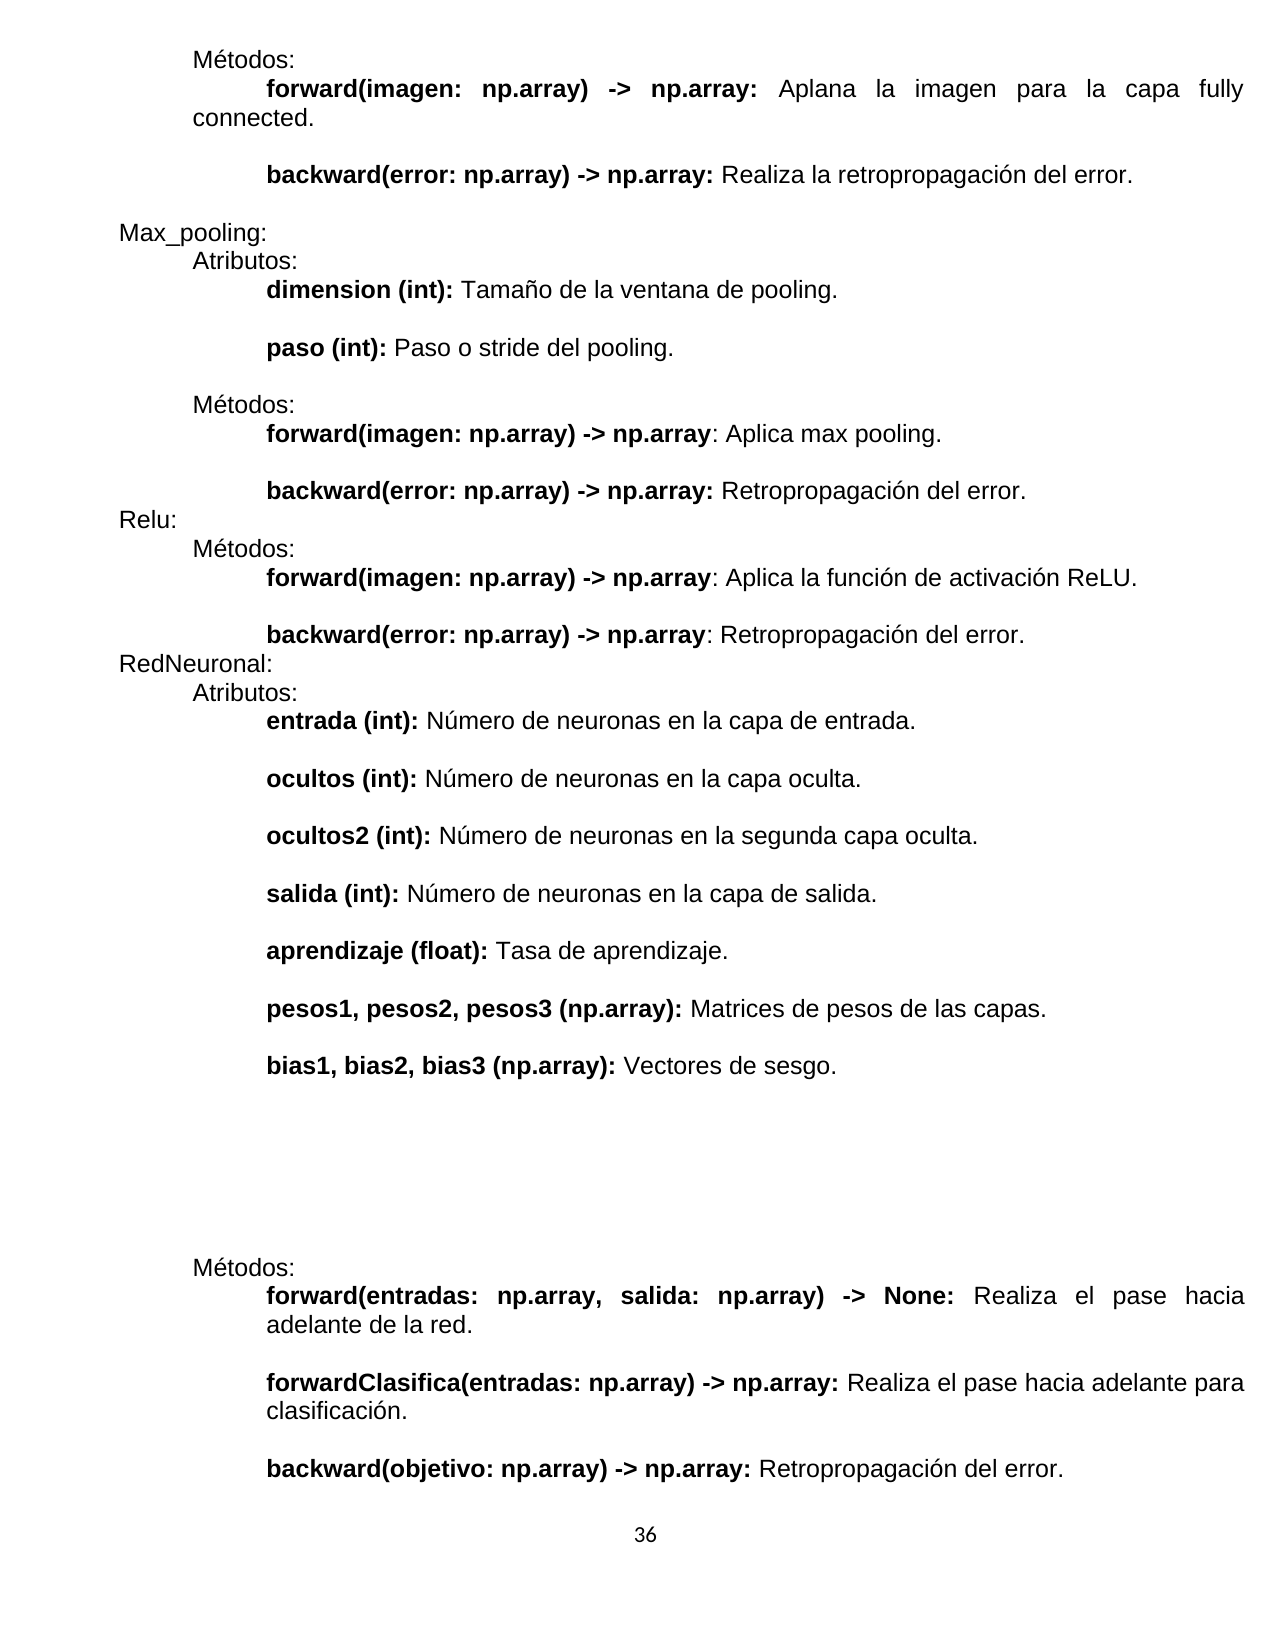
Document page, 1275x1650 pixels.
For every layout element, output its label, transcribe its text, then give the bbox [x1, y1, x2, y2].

text forward(entradas: np.array, salida: np.array) -> None: Realiza el pase hacia adelante de la red. [266, 1281, 1245, 1339]
text backward(error: np.array) -> np.array: Retropropagación del error. [266, 620, 1245, 649]
text forward(imagen: np.array) -> np.array: Aplana la imagen para la capa fully connected. [192, 74, 1245, 131]
text RedNeuronal: [45, 649, 1245, 677]
text Métodos: [192, 45, 1245, 74]
text Métodos: [119, 390, 1245, 419]
text Relu: [45, 505, 1245, 534]
text backward(error: np.array) -> np.array: Realiza la retropropagación del error. [192, 160, 1245, 189]
text bias1, bias2, bias3 (np.array): Vectores de sesgo. [266, 1051, 1245, 1080]
text paso (int): Paso o stride del pooling. [266, 332, 1245, 361]
text forward(imagen: np.array) -> np.array: Aplica max pooling. [266, 419, 1245, 447]
text ocultos (int): Número de neuronas en la capa oculta. [266, 764, 1245, 792]
text entrada (int): Número de neuronas en la capa de entrada. [266, 706, 1245, 735]
text Atributos: [119, 246, 1245, 275]
text Atributos: [119, 677, 1245, 706]
text Métodos: [119, 534, 1245, 562]
text Max_pooling: [45, 217, 1245, 246]
text aprendizaje (float): Tasa de aprendizaje. [266, 936, 1245, 965]
text forward(imagen: np.array) -> np.array: Aplica la función de activación ReLU. [266, 562, 1245, 591]
text backward(objetivo: np.array) -> np.array: Retropropagación del error. [266, 1454, 1245, 1482]
text forwardClasifica(entradas: np.array) -> np.array: Realiza el pase hacia adelante para clasificación. [266, 1367, 1245, 1425]
text ocultos2 (int): Número de neuronas en la segunda capa oculta. [266, 821, 1245, 850]
text dimension (int): Tamaño de la ventana de pooling. [266, 275, 1245, 304]
text salida (int): Número de neuronas en la capa de salida. [266, 879, 1245, 907]
text pesos1, pesos2, pesos3 (np.array): Matrices de pesos de las capas. [266, 994, 1245, 1022]
text backward(error: np.array) -> np.array: Retropropagación del error. [266, 476, 1245, 505]
text Métodos: [119, 1252, 1245, 1281]
